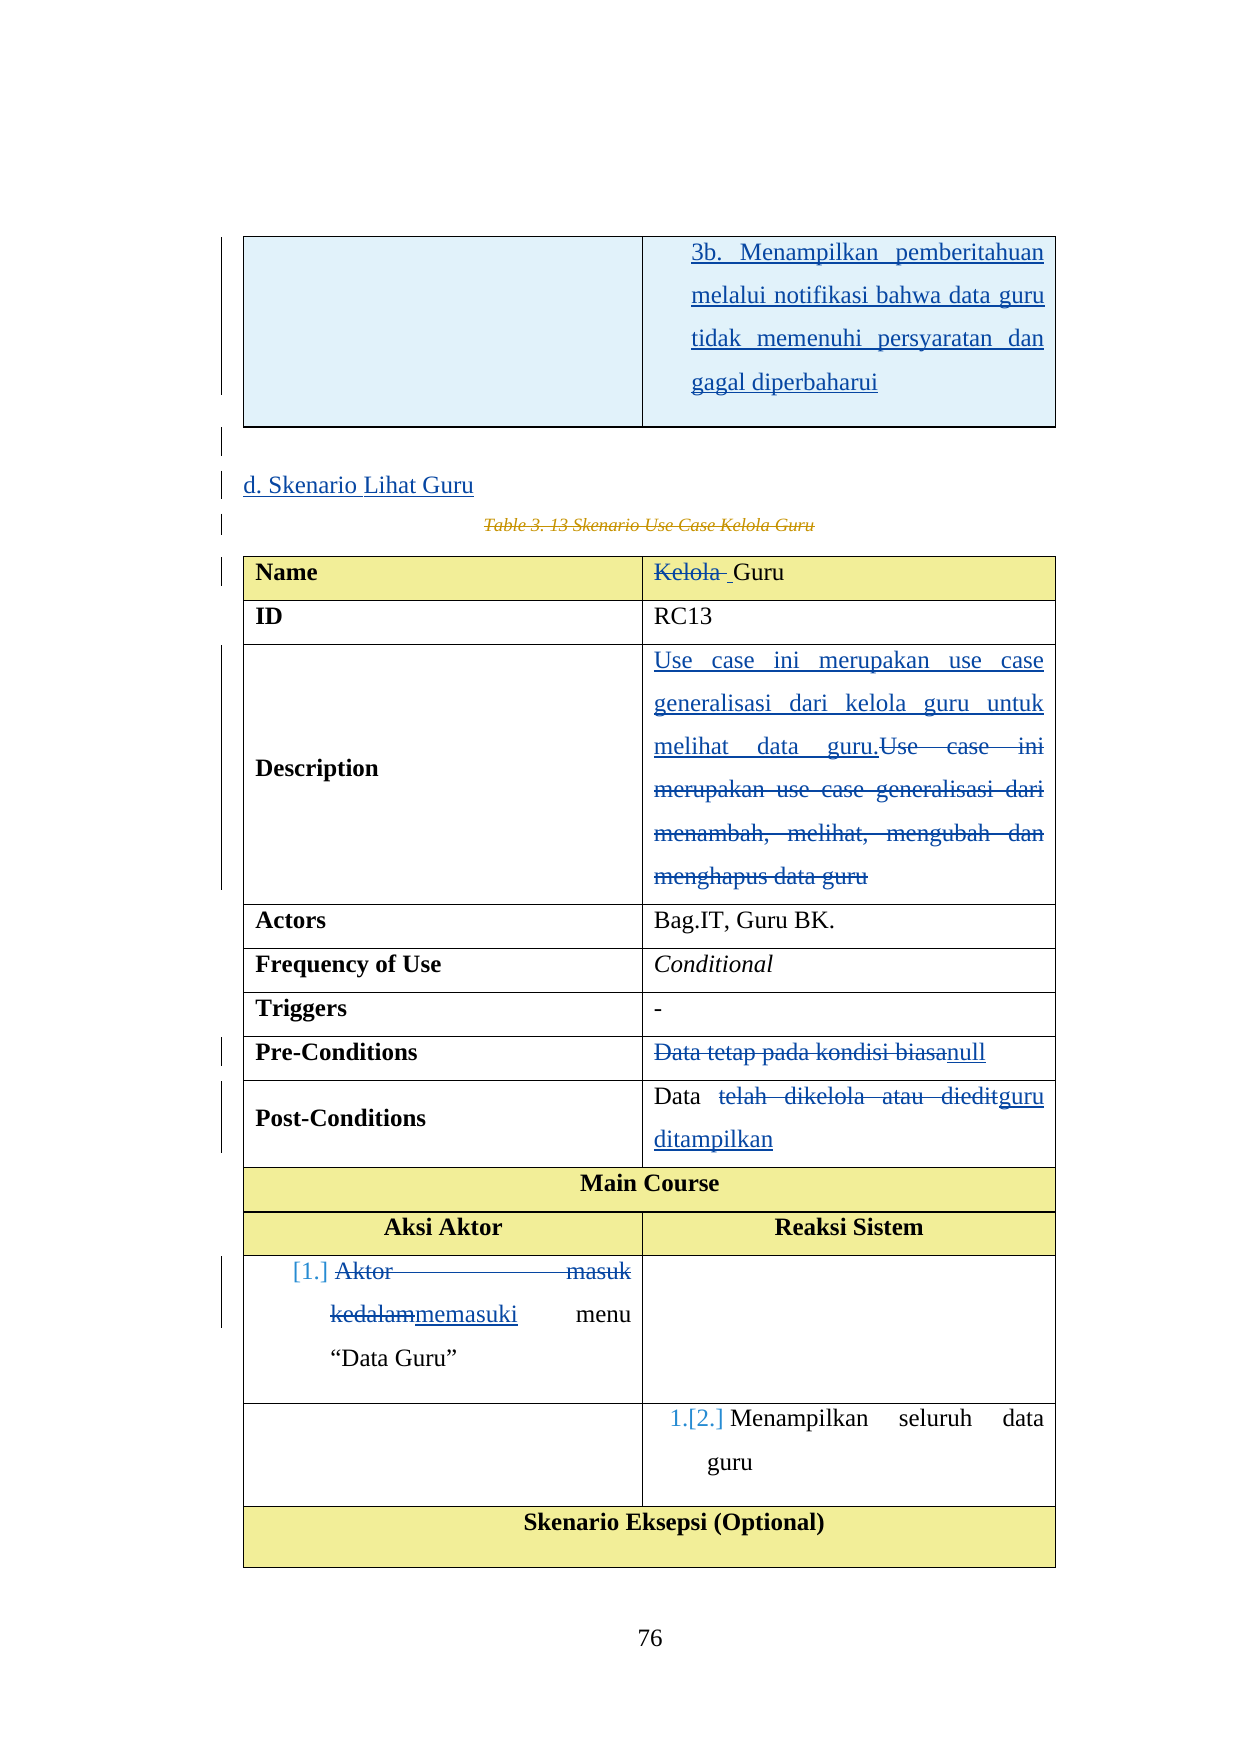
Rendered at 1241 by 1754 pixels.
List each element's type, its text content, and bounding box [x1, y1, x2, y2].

table_cell Actors [244, 905, 642, 948]
table_cell Conditional [643, 949, 1055, 992]
table_cell Main Course [244, 1168, 1055, 1211]
table_cell Post-Conditions [244, 1081, 642, 1167]
table_cell Menampilkan seluruh data guru [643, 1404, 1055, 1506]
table_cell Aksi Aktor [244, 1213, 642, 1255]
table_header Guru [643, 557, 1055, 600]
table_cell Pre-Conditions [244, 1037, 642, 1080]
table_cell Data [643, 1081, 1055, 1167]
table_cell ID [244, 601, 642, 644]
table_cell Frequency of Use [244, 949, 642, 992]
table_cell RC13 [643, 601, 1055, 644]
table_cell [643, 1037, 1055, 1080]
table_header Name [244, 557, 642, 600]
table_cell - [643, 993, 1055, 1036]
table_cell Description [244, 645, 642, 904]
table_cell Reaksi Sistem [643, 1213, 1055, 1255]
table_cell Triggers [244, 993, 642, 1036]
table_cell Bag.IT, Guru BK. [643, 905, 1055, 948]
table_cell [244, 1404, 642, 1506]
table_cell [643, 1256, 1055, 1402]
table_cell Skenario Eksepsi (Optional) [244, 1507, 1055, 1567]
table_cell [643, 645, 1055, 904]
table_cell menu “Data Guru” [244, 1256, 642, 1402]
